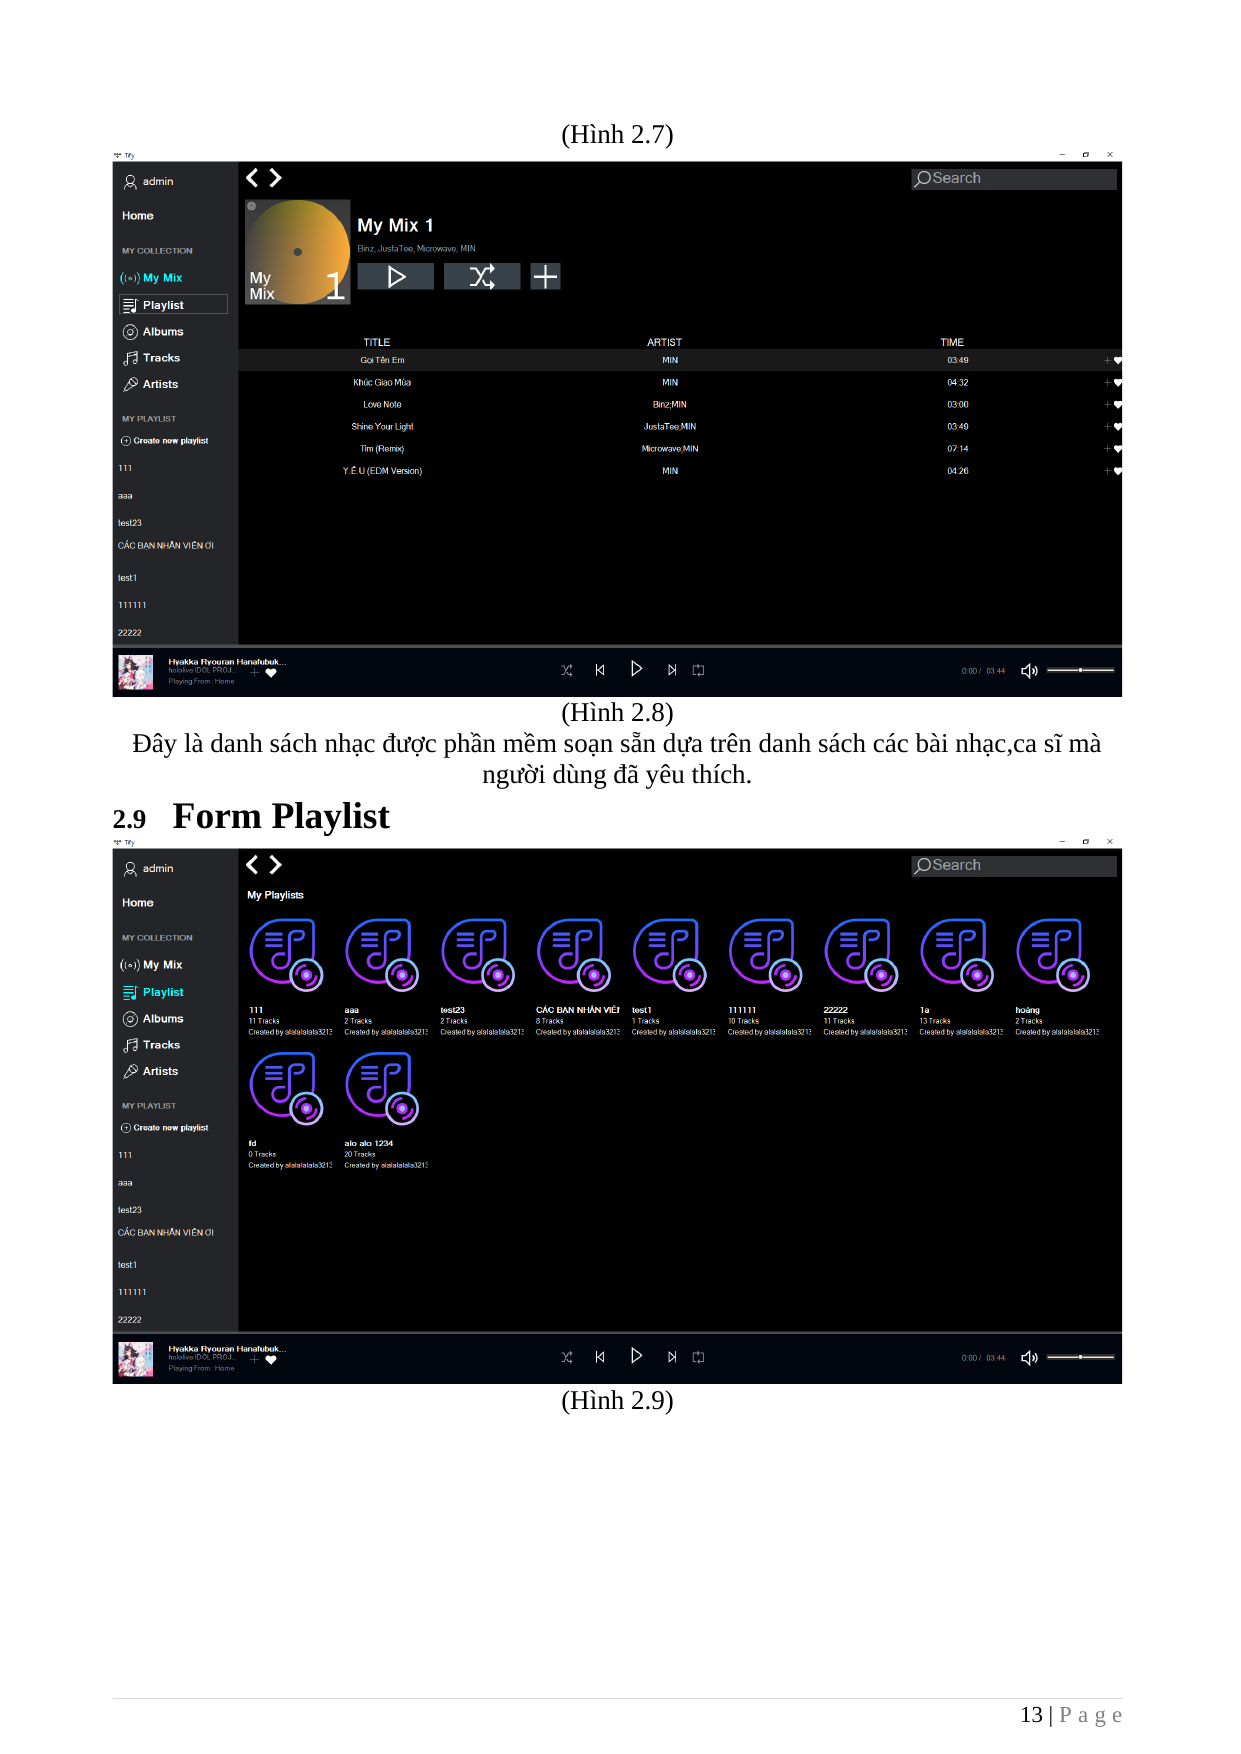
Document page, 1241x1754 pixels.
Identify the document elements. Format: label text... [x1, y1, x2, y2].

text Đây là danh sách nhạc được phần mềm soạn sẵn dựa trên danh sách các bài nhạc,ca sĩ mà người dùng đã yêu thích. [112, 727, 1122, 789]
text (Hình 2.9) [112, 1384, 1122, 1415]
text (Hình 2.7) [112, 118, 1122, 149]
picture [112, 149, 1123, 697]
text (Hình 2.8) [112, 697, 1122, 727]
subtitle Form Playlist [112, 794, 1122, 836]
picture [112, 836, 1123, 1384]
